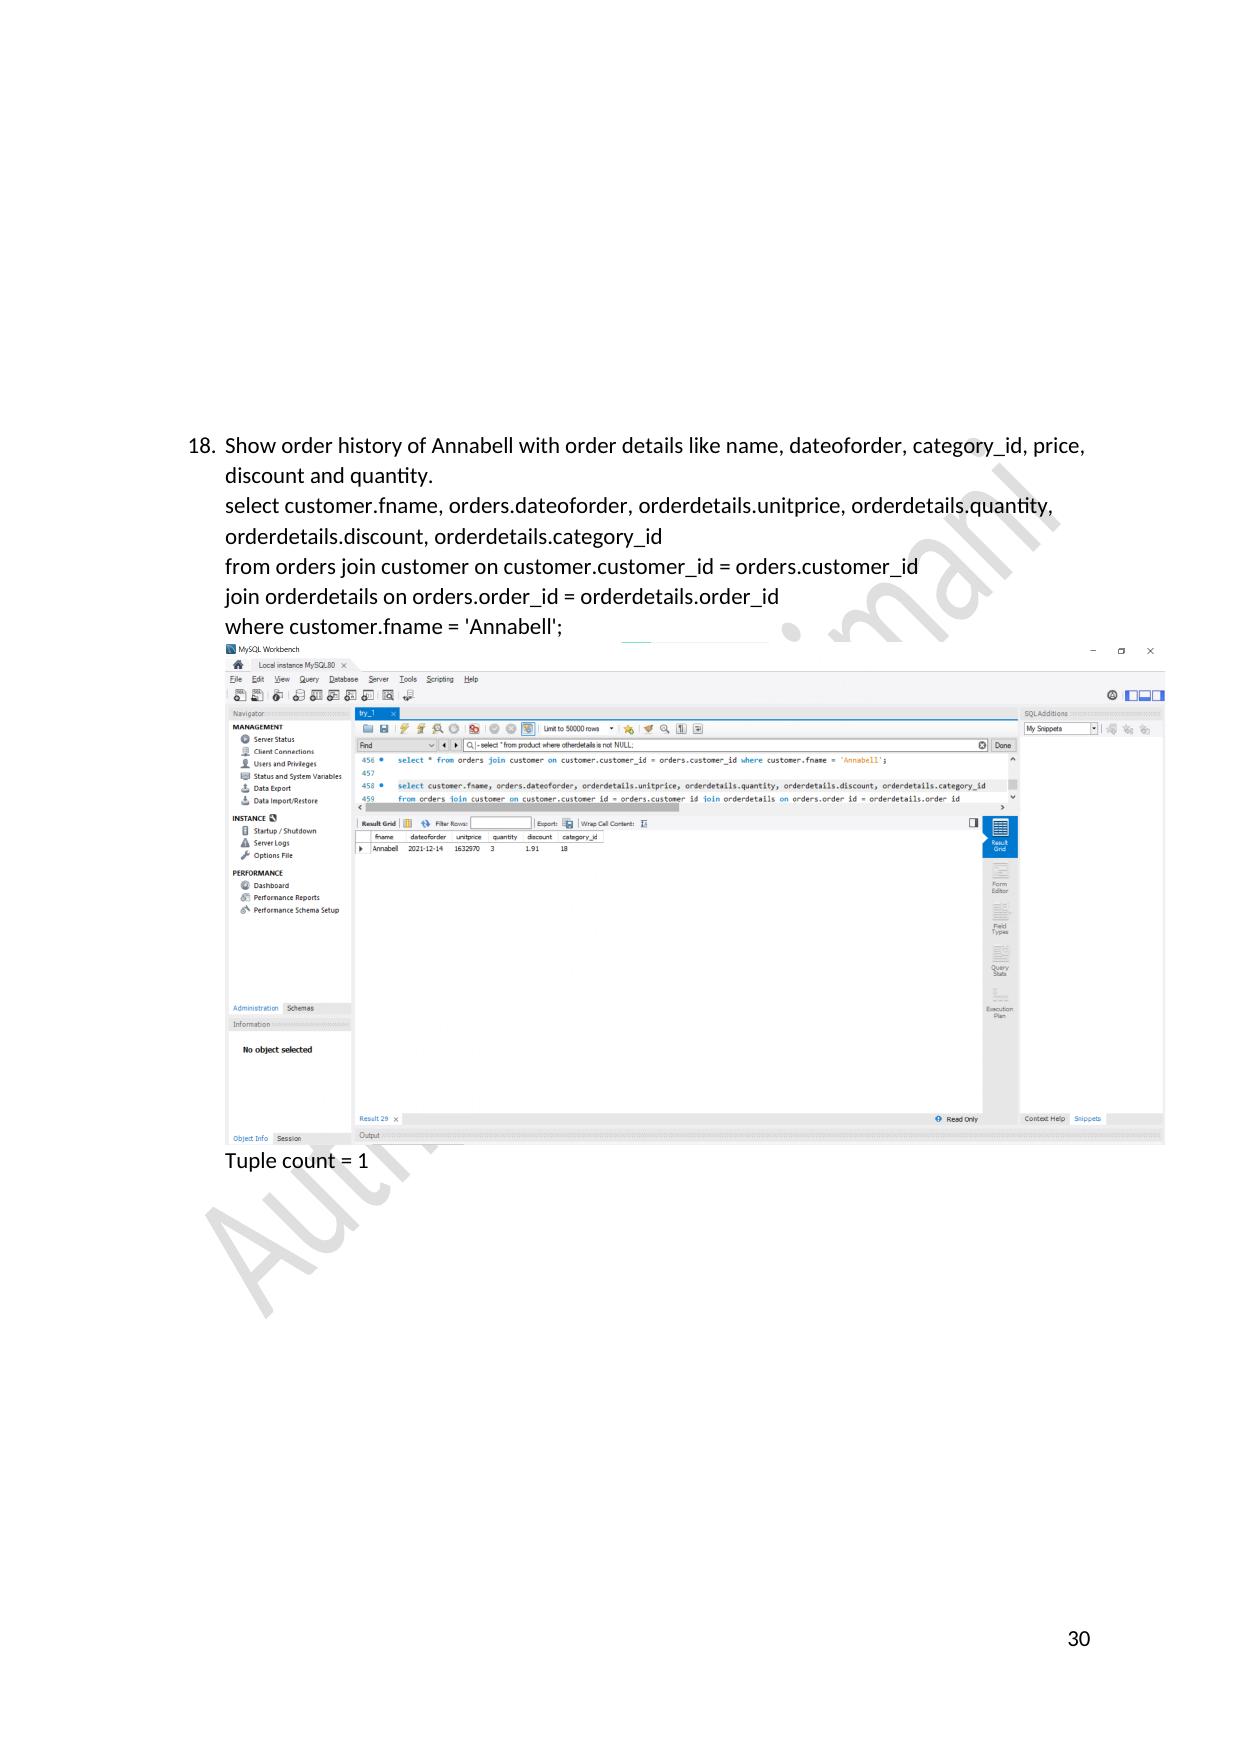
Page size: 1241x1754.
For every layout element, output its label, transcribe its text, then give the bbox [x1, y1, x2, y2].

list select customer.fname, orders.dateoforder, orderdetails.unitprice, orderdetails.quantity, orderdetails.discount, orderdetails.category_id [225, 492, 1090, 550]
list Show order history of Annabell with order details like name, dateoforder, category_id, price, discount and quantity. [187, 431, 1090, 489]
list join orderdetails on orders.order_id = orderdetails.order_id [225, 582, 1090, 610]
list Tuple count = 1 [225, 1146, 1090, 1174]
list from orders join customer on customer.customer_id = orders.customer_id [225, 552, 1090, 580]
picture [225, 642, 1166, 1145]
list where customer.fname = 'Annabell'; [225, 612, 1090, 641]
